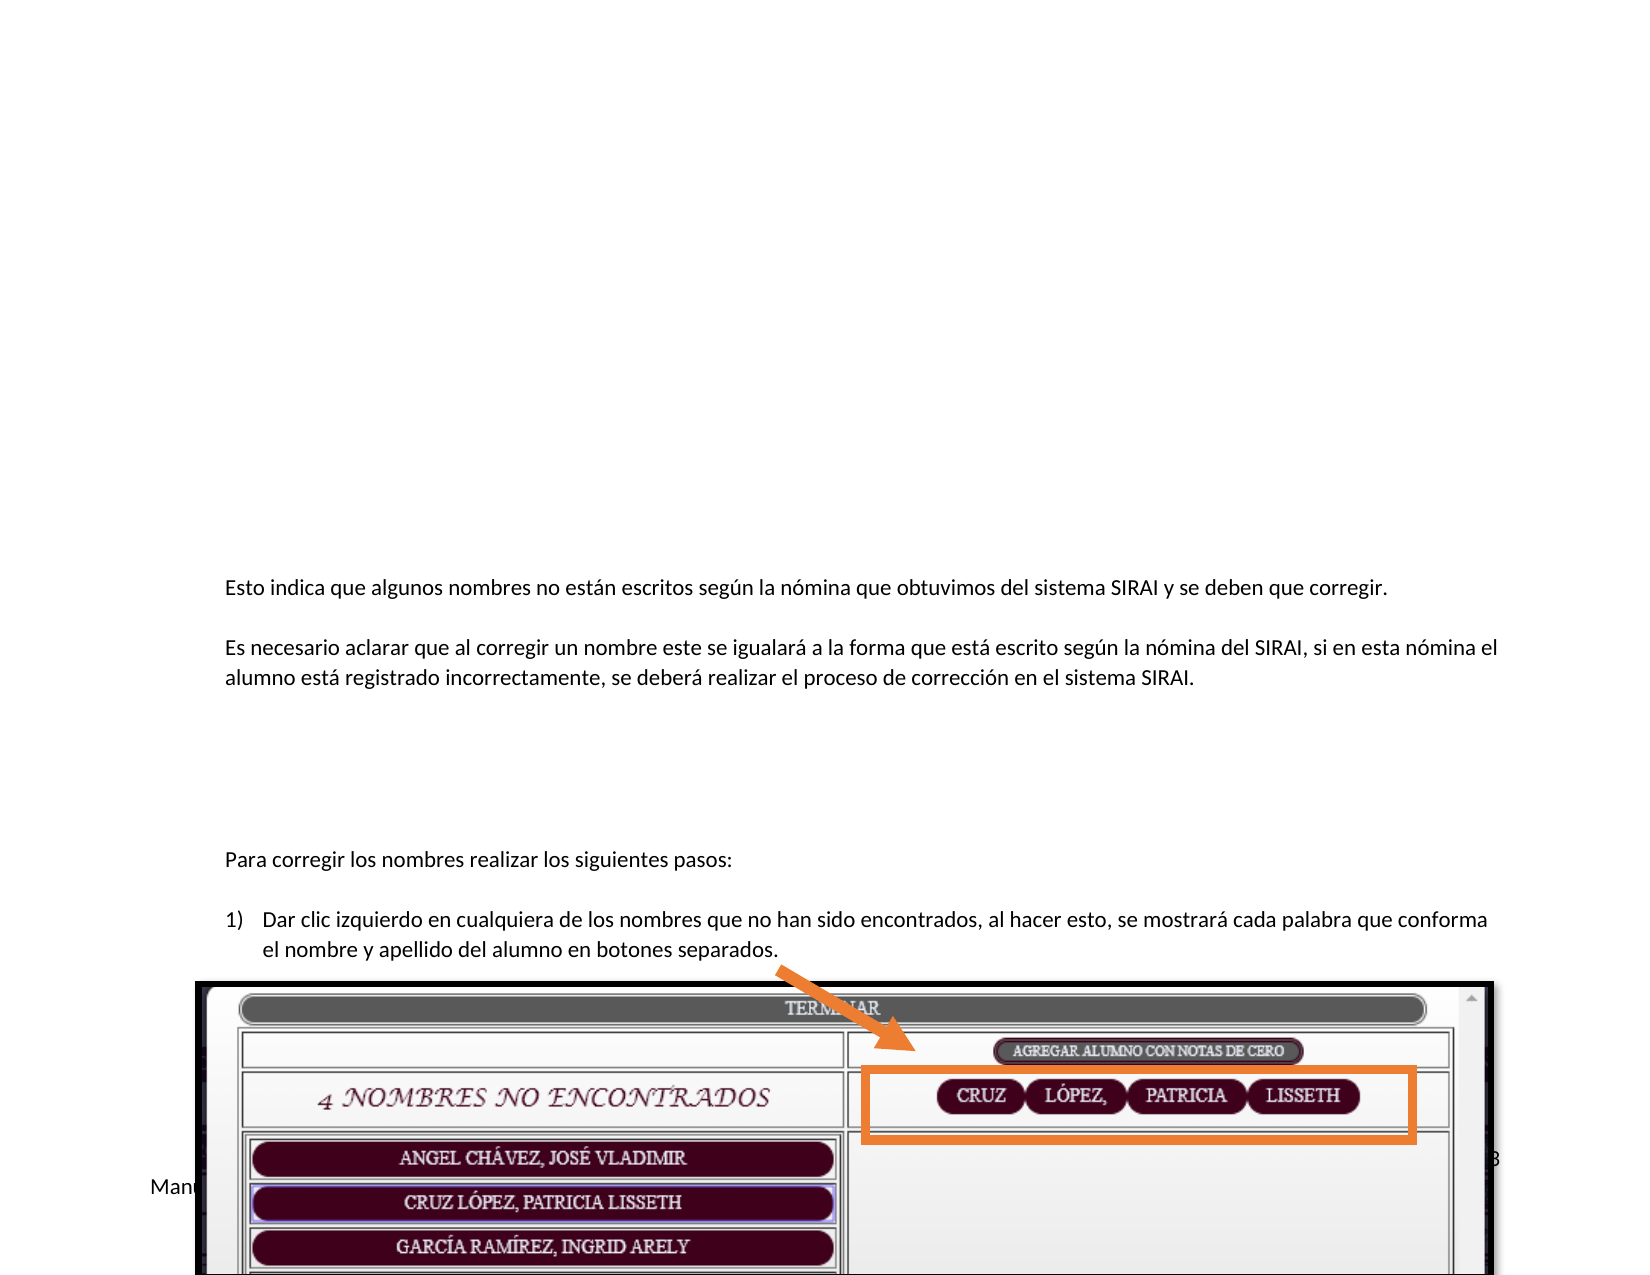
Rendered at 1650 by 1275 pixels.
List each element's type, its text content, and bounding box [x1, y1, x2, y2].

list Esto indica que algunos nombres no están escritos según la nómina que obtuvimos del sistema SIRAI y se deben que corregir. [225, 573, 1500, 601]
list Es necesario aclarar que al corregir un nombre este se igualará a la forma que está escrito según la nómina del SIRAI, si en esta nómina el alumno está registrado incorrectamente, se deberá realizar el proceso de corrección en el sistema SIRAI. [225, 633, 1500, 692]
list Para corregir los nombres realizar los siguientes pasos: [225, 845, 1500, 873]
picture [202, 987, 1488, 1274]
list Dar clic izquierdo en cualquiera de los nombres que no han sido encontrados, al hacer esto, se mostrará cada palabra que conforma el nombre y apellido del alumno en botones separados. [225, 905, 1500, 963]
